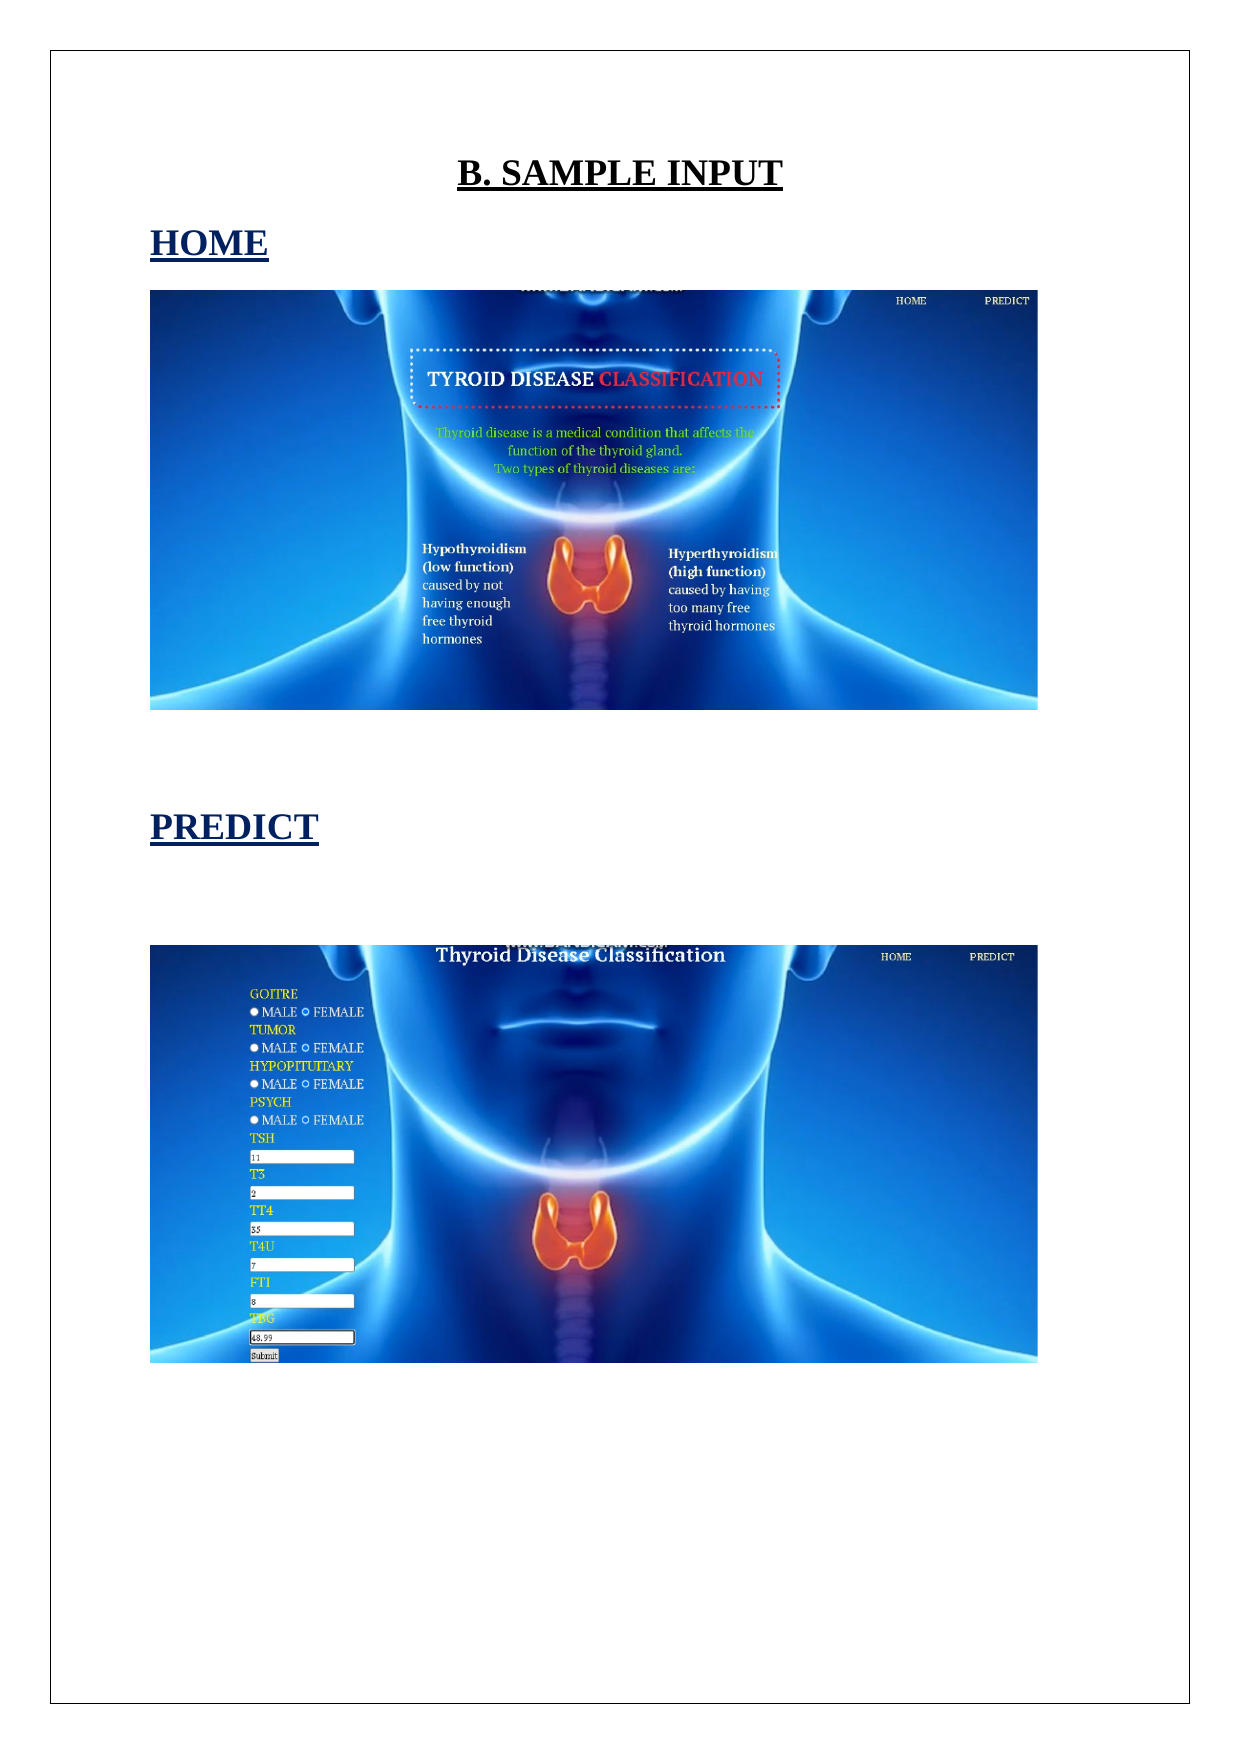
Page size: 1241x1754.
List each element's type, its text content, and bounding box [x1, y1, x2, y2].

text HOME [150, 220, 1090, 263]
picture [150, 290, 1038, 710]
picture [150, 945, 1038, 1363]
text PREDICT [150, 805, 1090, 848]
text B. SAMPLE INPUT [150, 150, 1090, 193]
